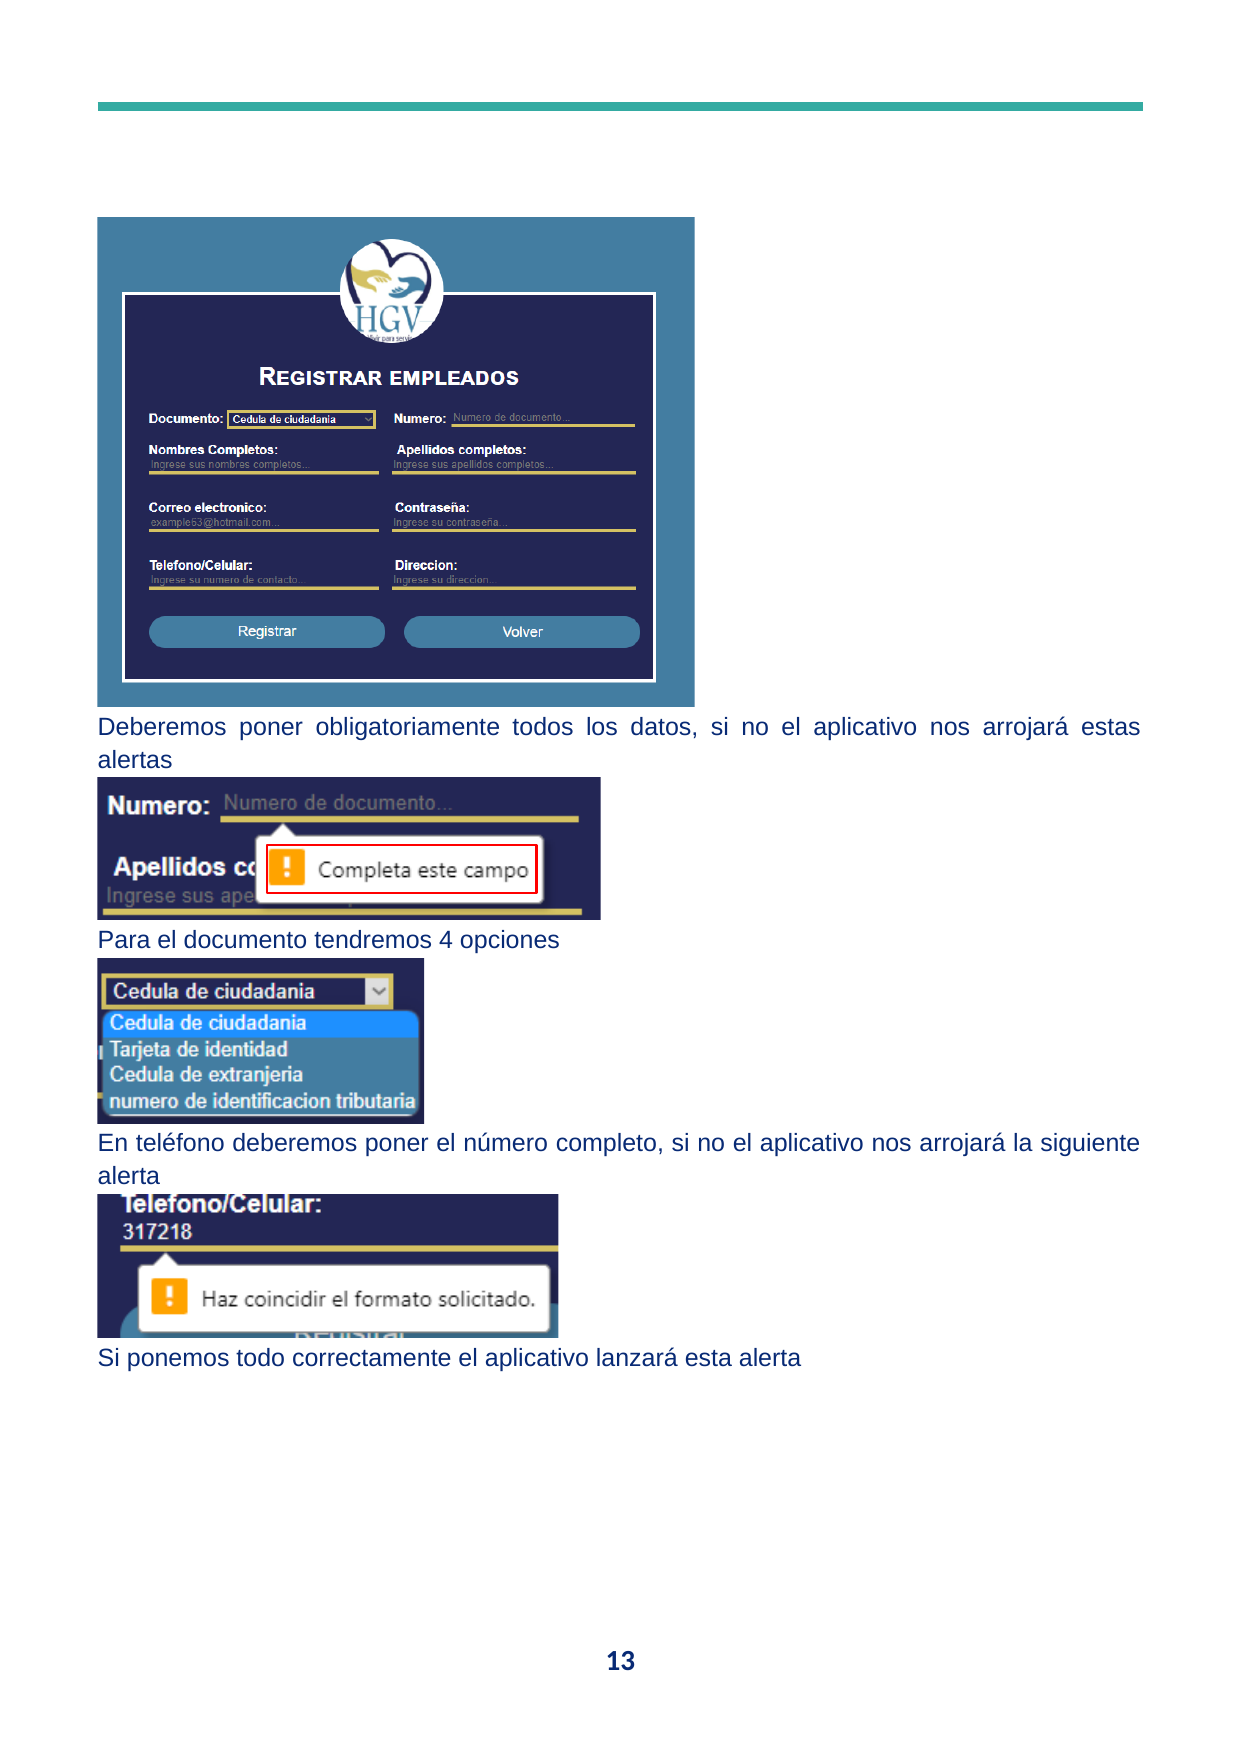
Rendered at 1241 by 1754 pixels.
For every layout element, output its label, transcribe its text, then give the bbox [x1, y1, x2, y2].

picture [97, 777, 601, 920]
picture [97, 958, 425, 1124]
text Si ponemos todo correctamente el aplicativo lanzará esta alerta [97, 1343, 1143, 1372]
picture [97, 217, 695, 707]
text En teléfono deberemos poner el número completo, si no el aplicativo nos arrojará la siguiente alerta [97, 958, 1143, 1190]
text Para el documento tendremos 4 opciones [97, 925, 1143, 954]
picture [97, 1194, 559, 1338]
text Deberemos poner obligatoriamente todos los datos, si no el aplicativo nos arrojará estas alertas [97, 712, 1143, 773]
